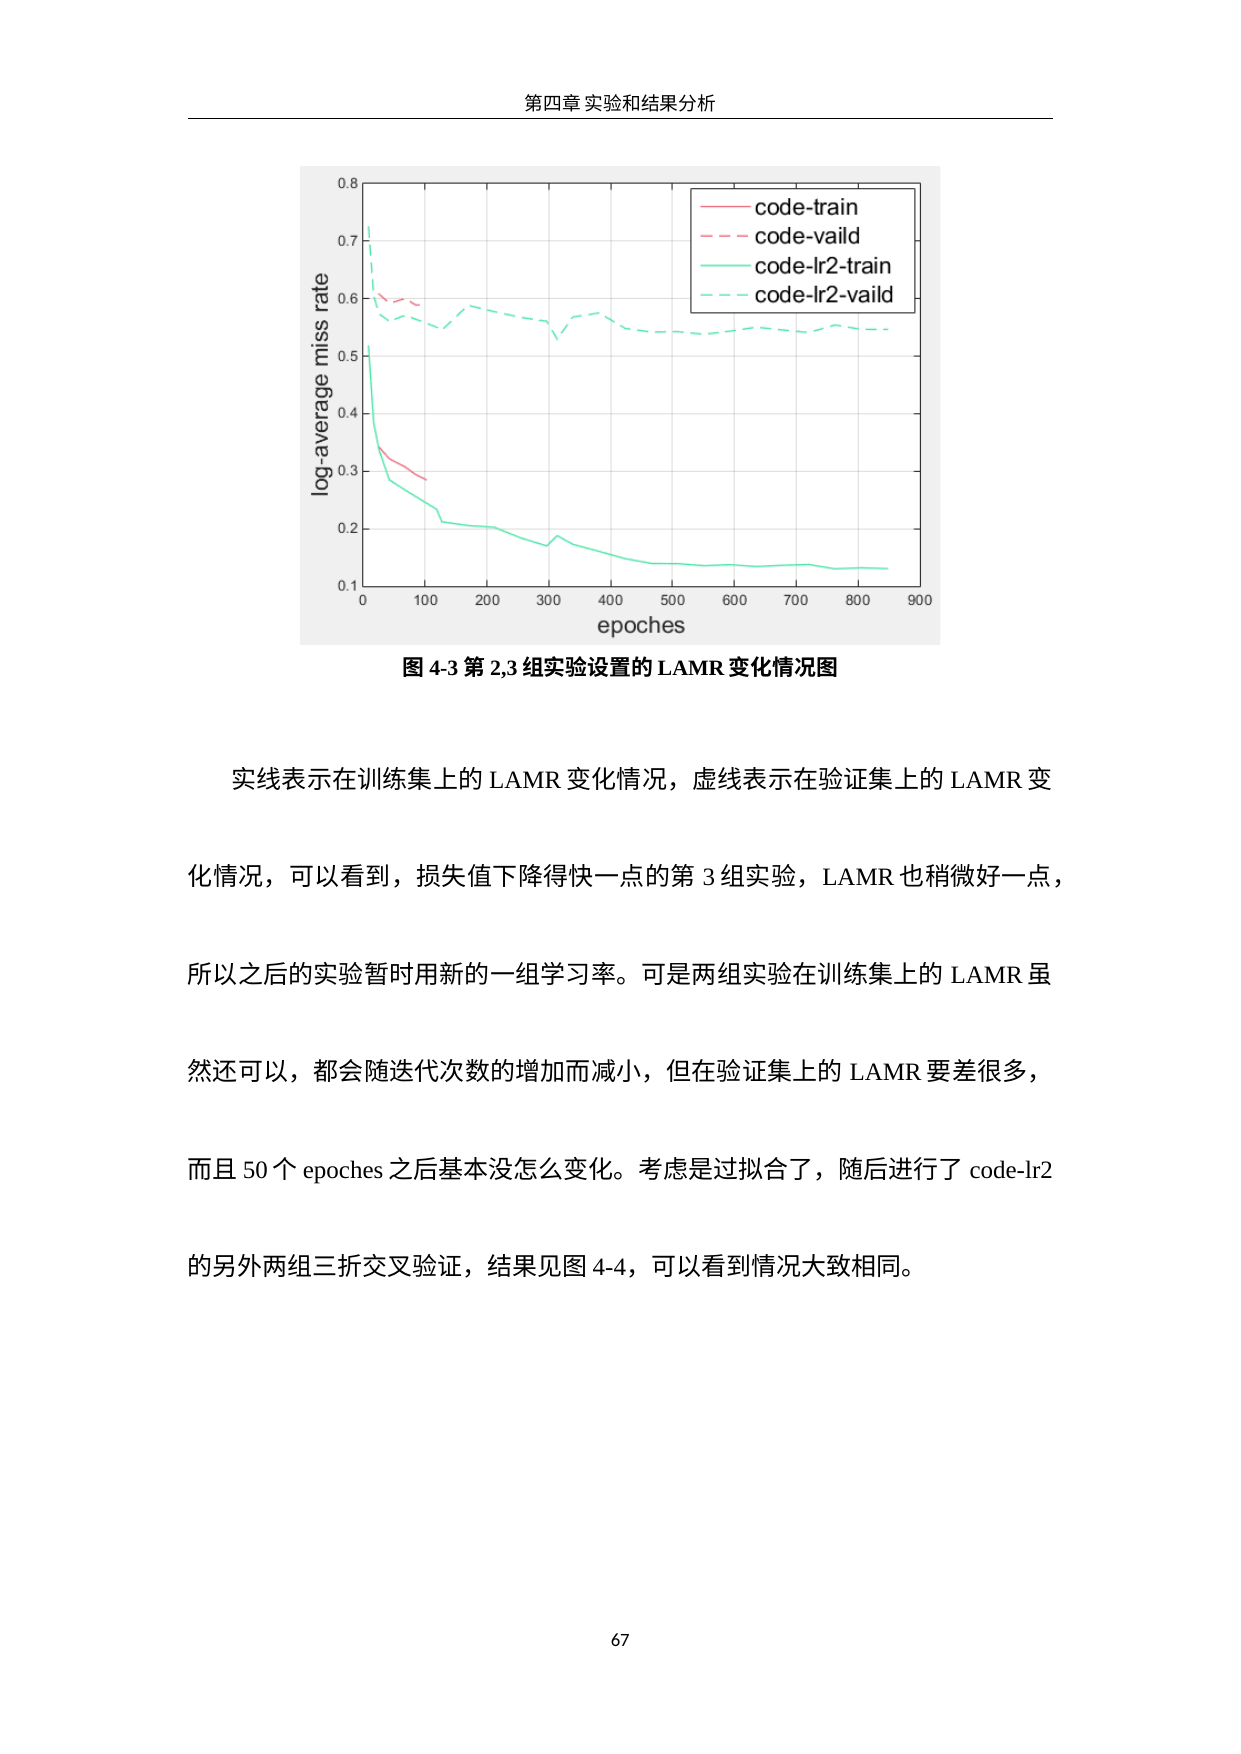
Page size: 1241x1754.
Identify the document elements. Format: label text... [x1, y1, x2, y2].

text 图 4-3 第2,3组实验设置的LAMR变化情况图 [187, 649, 1053, 682]
text 实线表示在训练集上的LAMR变化情况，虚线表示在验证集上的LAMR变化情况，可以看到，损失值下降得快一点的第3组实验，LAMR也稍微好一点，所以之后的实验暂时用新的一组学习率。可是两组实验在训练集上的LAMR虽然还可以，都会随迭代次数的增加而减小，但在验证集上的LAMR要差很多，而且50个epoches之后基本没怎么变化。考虑是过拟合了，随后进行了code-lr2的另外两组三折交叉验证，结果见图4-4，可以看到情况大致相同。 [187, 745, 1053, 1297]
picture [299, 166, 941, 645]
